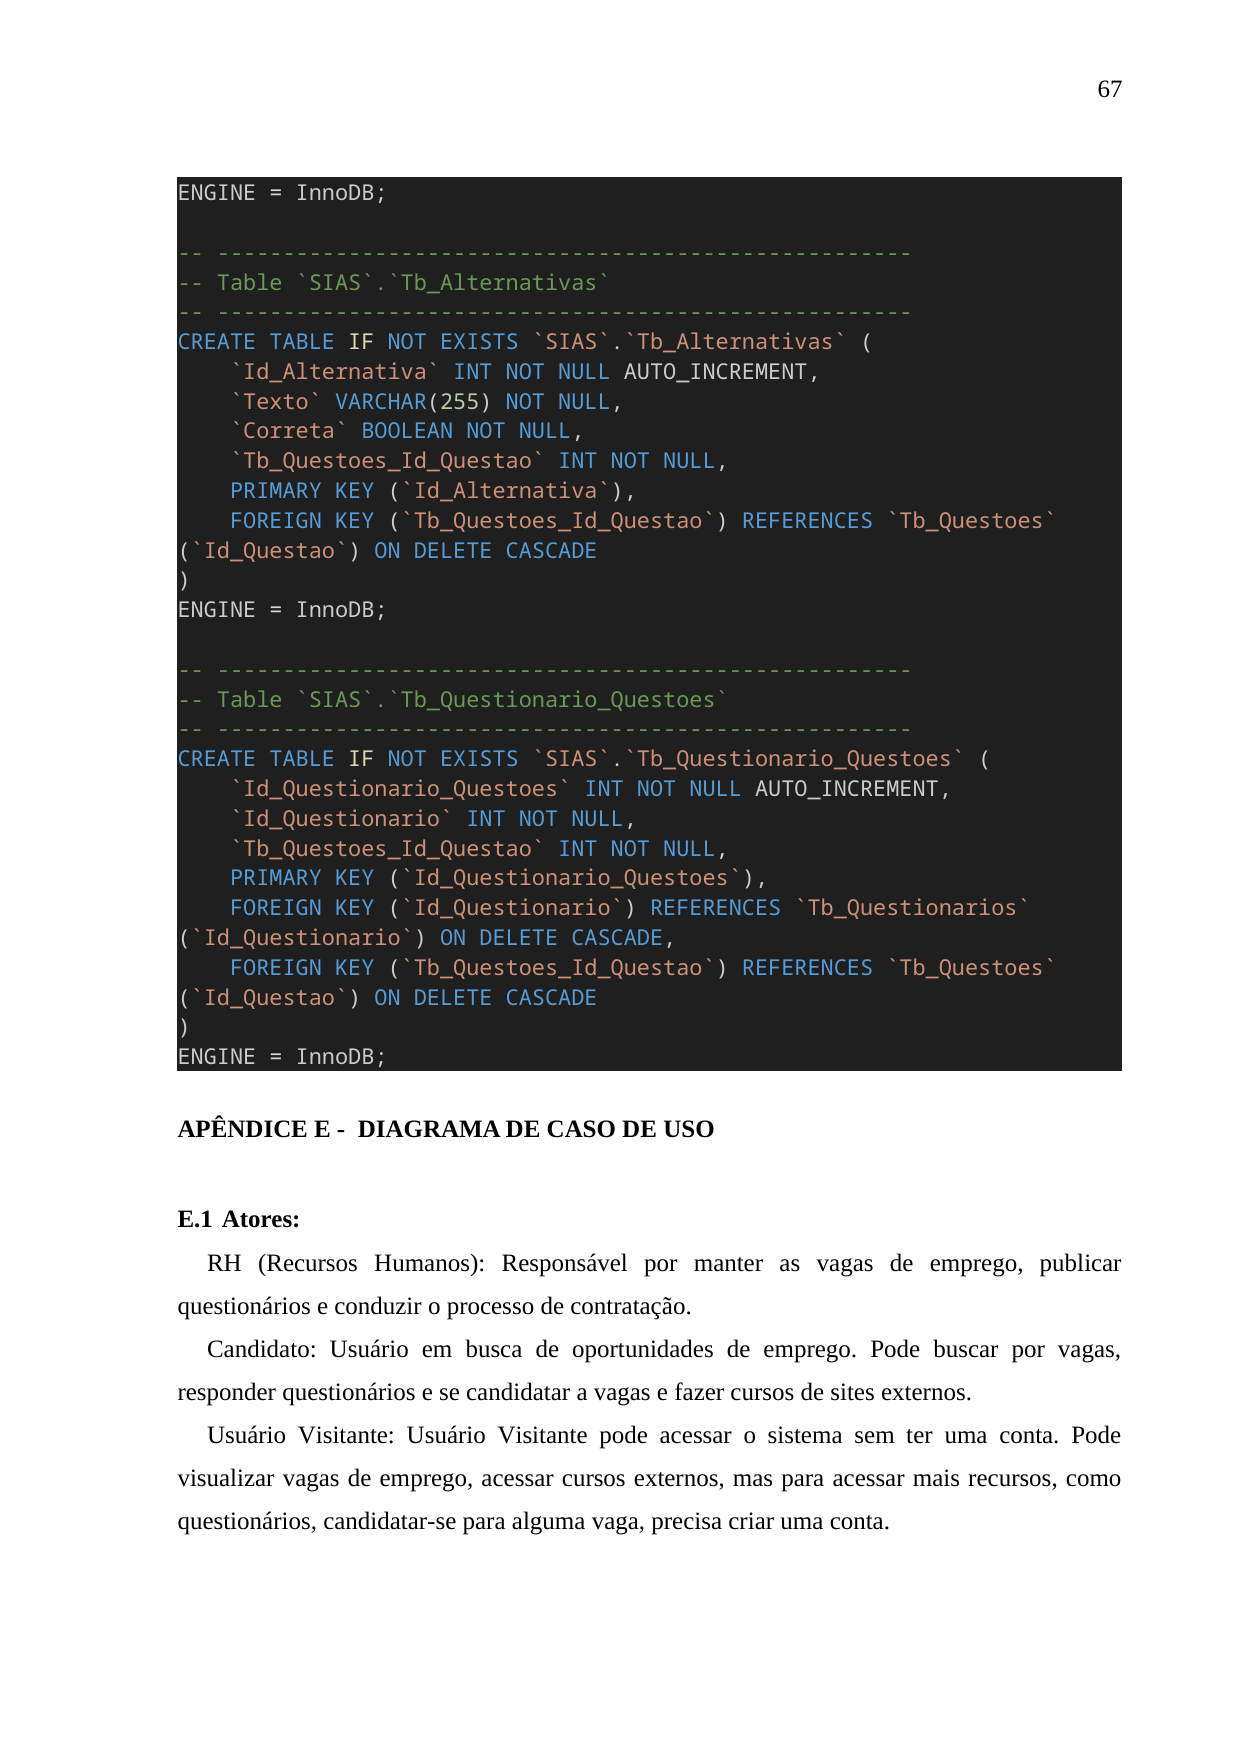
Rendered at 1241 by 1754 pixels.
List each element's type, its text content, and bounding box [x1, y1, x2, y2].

text RH (Recursos Humanos): Responsável por manter as vagas de emprego, publicar questionários e conduzir o processo de contratação. [177, 1248, 1122, 1319]
text ) [177, 564, 1122, 594]
text FOREIGN KEY (`Tb_Questoes_Id_Questao`) REFERENCES `Tb_Questoes` (`Id_Questao`) ON DELETE CASCADE [177, 505, 1122, 564]
text ENGINE = InnoDB; [177, 1041, 1122, 1071]
text Usuário Visitante: Usuário Visitante pode acessar o sistema sem ter uma conta. Pode visualizar vagas de emprego, acessar cursos externos, mas para acessar mais recursos, como questionários, candidatar-se para alguma vaga, precisa criar uma conta. [177, 1420, 1122, 1535]
text ) [177, 1011, 1122, 1041]
text -- ----------------------------------------------------- [177, 296, 1122, 326]
subtitle APÊNDICE E - DIAGRAMA DE CASO DE USO [177, 1114, 1122, 1143]
text FOREIGN KEY (`Tb_Questoes_Id_Questao`) REFERENCES `Tb_Questoes` (`Id_Questao`) ON DELETE CASCADE [177, 952, 1122, 1011]
text -- ----------------------------------------------------- [177, 237, 1122, 267]
text ENGINE = InnoDB; [177, 177, 1122, 207]
text `Id_Questionario_Questoes` INT NOT NULL AUTO_INCREMENT, [177, 773, 1122, 803]
text CREATE TABLE IF NOT EXISTS `SIAS`.`Tb_Alternativas` ( [177, 326, 1122, 356]
text FOREIGN KEY (`Id_Questionario`) REFERENCES `Tb_Questionarios` (`Id_Questionario`) ON DELETE CASCADE, [177, 892, 1122, 952]
text `Tb_Questoes_Id_Questao` INT NOT NULL, [177, 445, 1122, 475]
text PRIMARY KEY (`Id_Questionario_Questoes`), [177, 862, 1122, 892]
text -- ----------------------------------------------------- [177, 713, 1122, 743]
text `Id_Questionario` INT NOT NULL, [177, 803, 1122, 833]
text `Tb_Questoes_Id_Questao` INT NOT NULL, [177, 833, 1122, 862]
text `Correta` BOOLEAN NOT NULL, [177, 416, 1122, 445]
text PRIMARY KEY (`Id_Alternativa`), [177, 475, 1122, 505]
text `Texto` VARCHAR(255) NOT NULL, [177, 386, 1122, 416]
text CREATE TABLE IF NOT EXISTS `SIAS`.`Tb_Questionario_Questoes` ( [177, 743, 1122, 773]
text -- Table `SIAS`.`Tb_Alternativas` [177, 267, 1122, 296]
subtitle Atores: [177, 1204, 1122, 1233]
text `Id_Alternativa` INT NOT NULL AUTO_INCREMENT, [177, 356, 1122, 386]
text -- ----------------------------------------------------- [177, 654, 1122, 684]
text Candidato: Usuário em busca de oportunidades de emprego. Pode buscar por vagas, responder questionários e se candidatar a vagas e fazer cursos de sites externos. [177, 1334, 1122, 1406]
text ENGINE = InnoDB; [177, 594, 1122, 624]
text -- Table `SIAS`.`Tb_Questionario_Questoes` [177, 684, 1122, 713]
